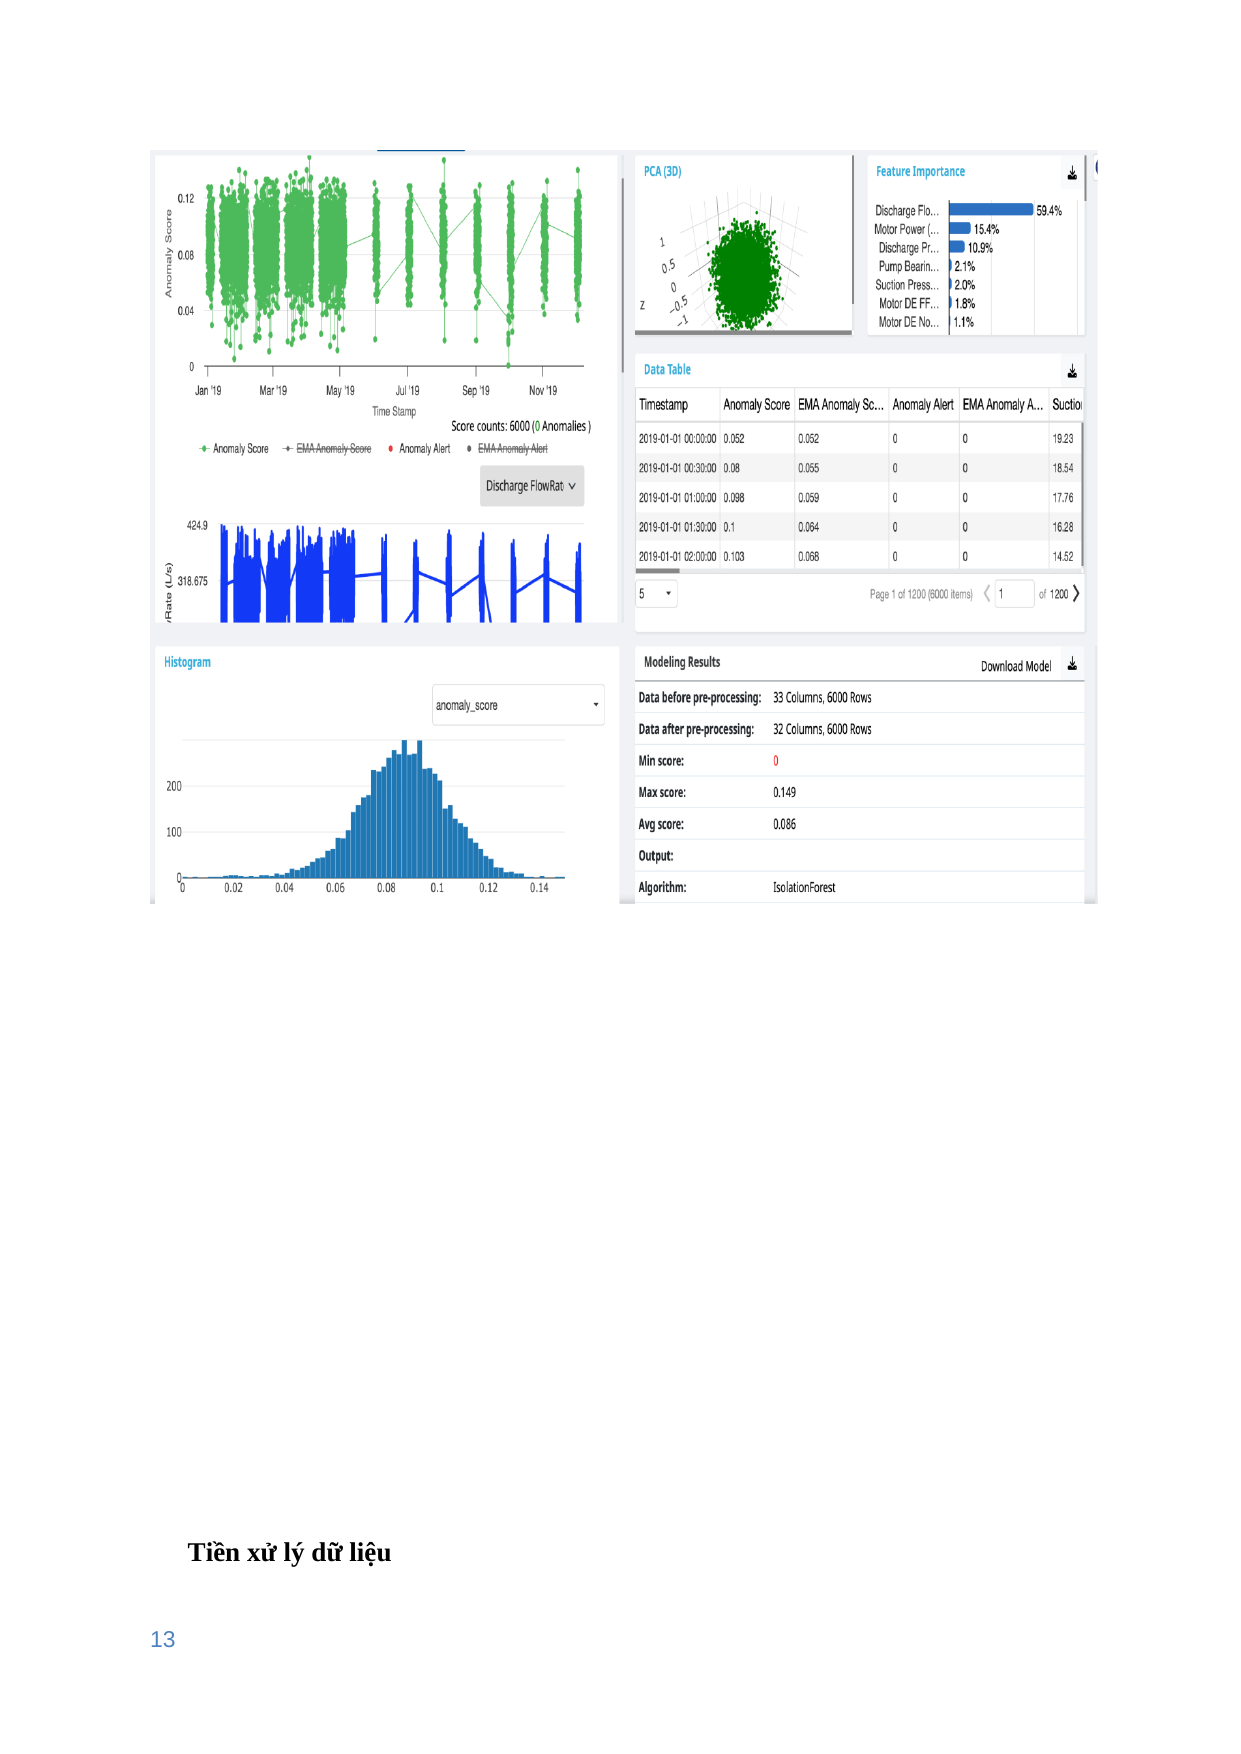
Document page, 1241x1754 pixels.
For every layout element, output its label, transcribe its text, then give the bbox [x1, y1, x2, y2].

subtitle Tiền xử lý dữ liệu [187, 1536, 1090, 1567]
picture [150, 150, 1098, 911]
